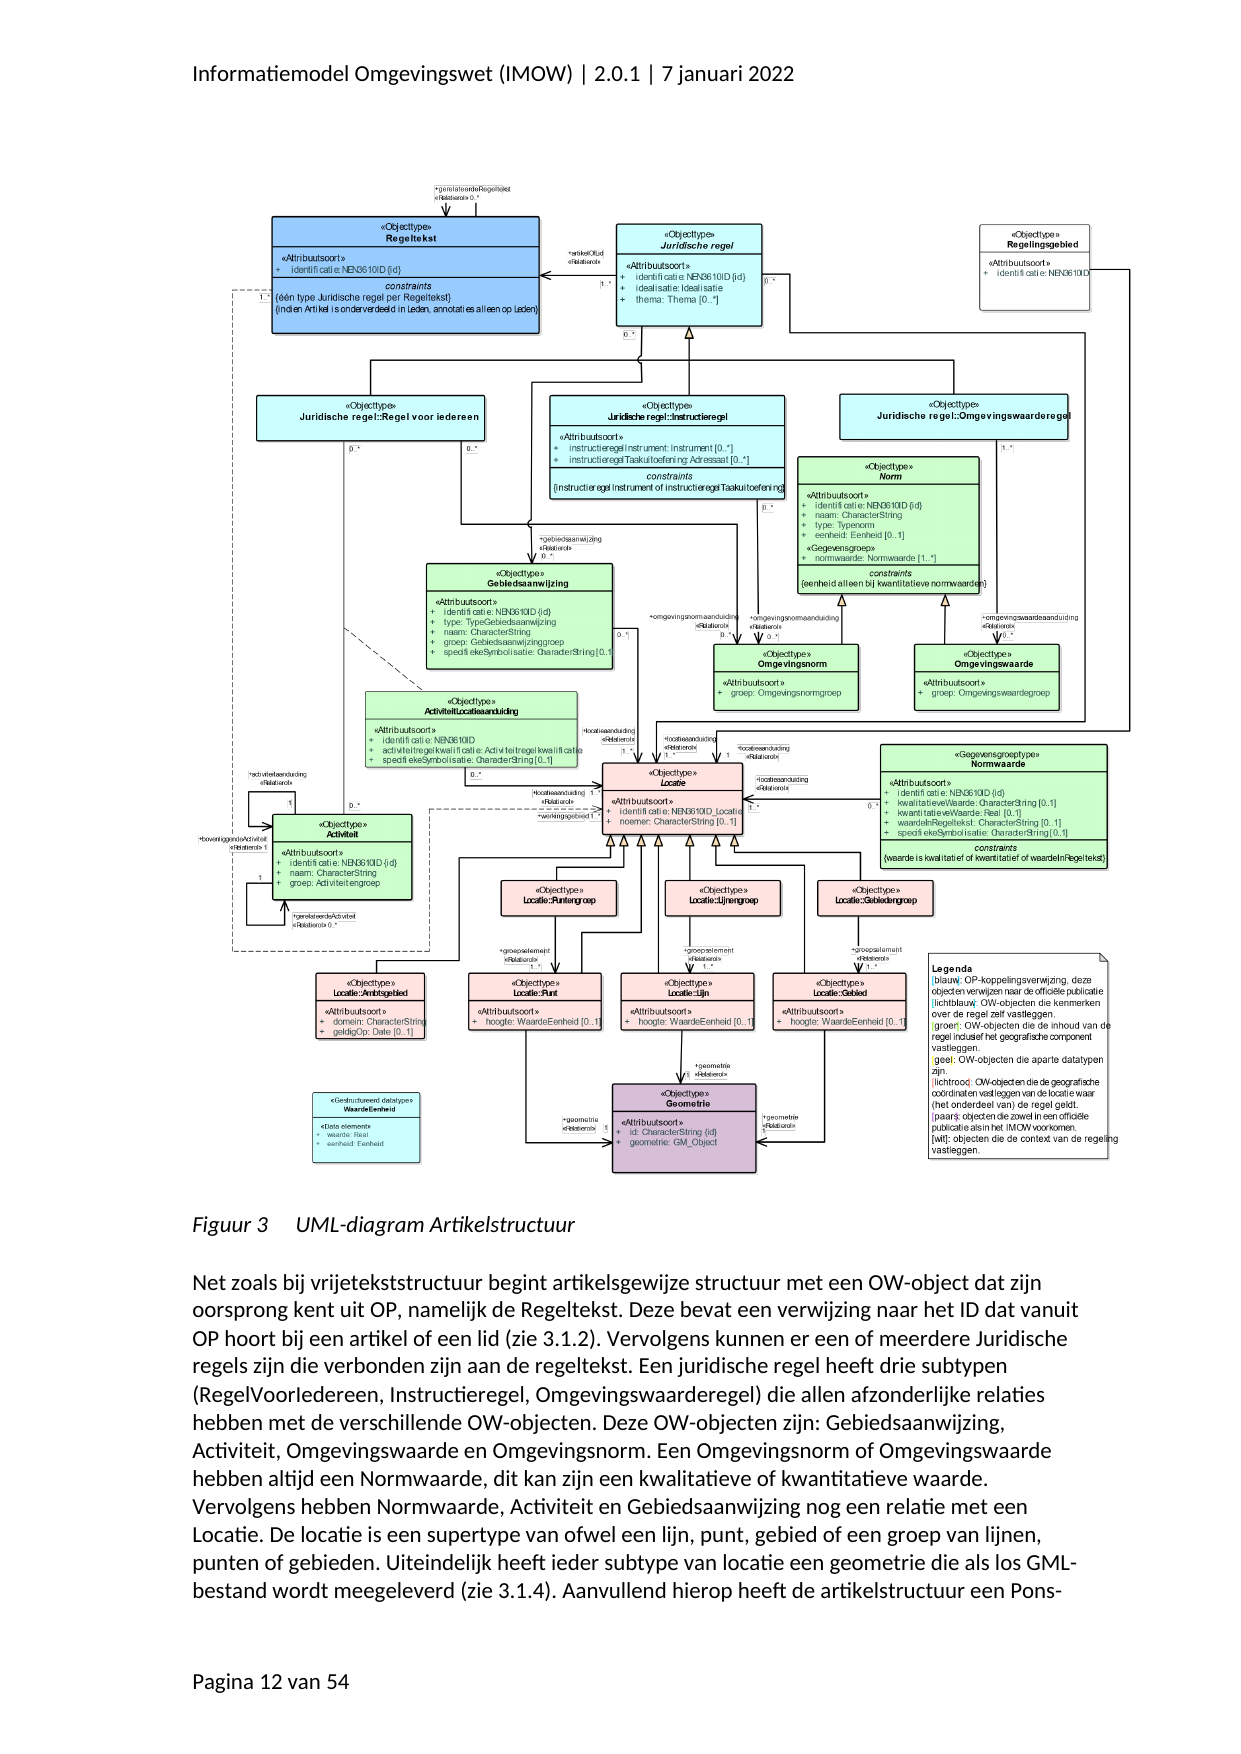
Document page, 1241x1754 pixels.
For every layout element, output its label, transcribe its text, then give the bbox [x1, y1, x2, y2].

picture [192, 177, 1137, 1182]
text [192, 1268, 1092, 1604]
text UML-diagram Artikelstructuur [192, 1210, 1092, 1238]
